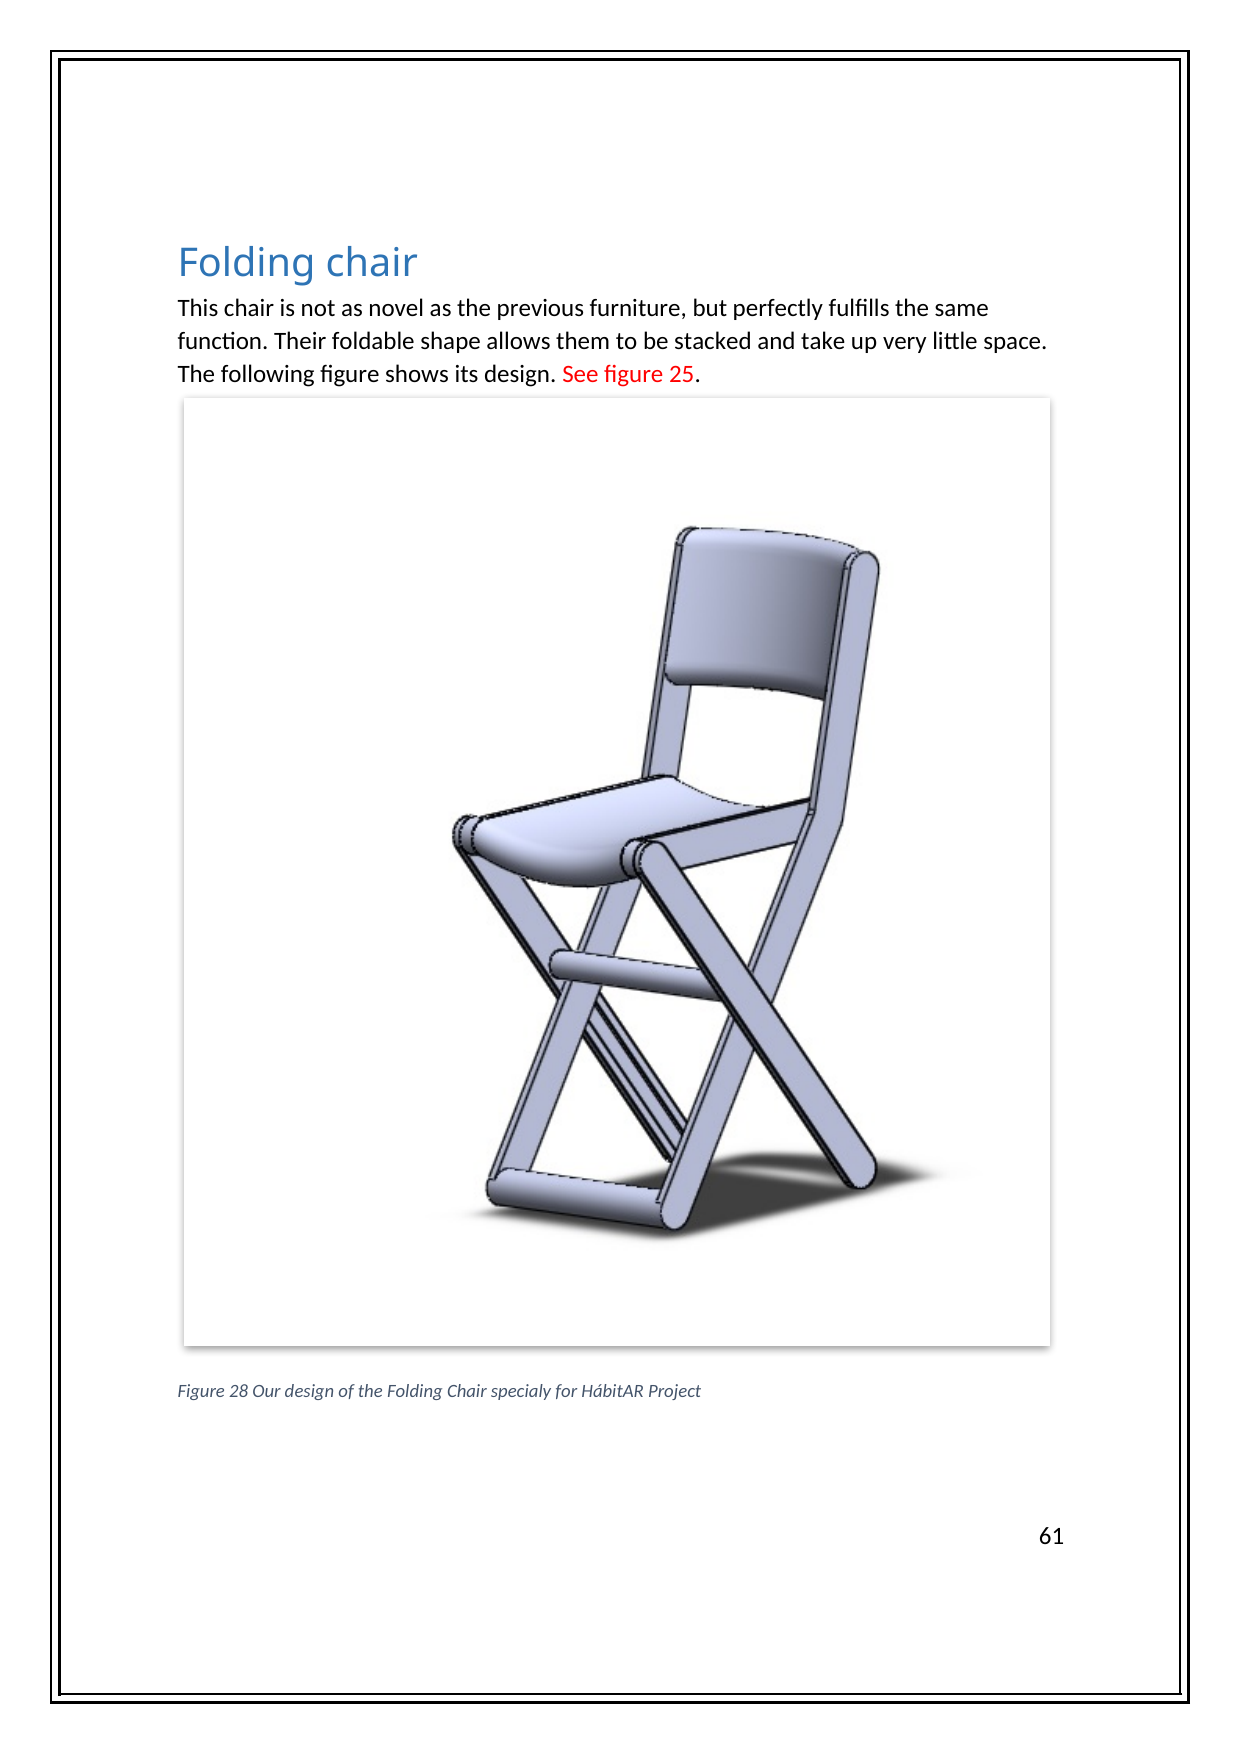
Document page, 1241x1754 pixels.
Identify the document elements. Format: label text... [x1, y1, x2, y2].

picture [199, 413, 1036, 1331]
subtitle Folding chair [177, 234, 1063, 288]
text Figure 28 Our design of the Folding Chair specialy for HábitAR Project [177, 1379, 1063, 1402]
